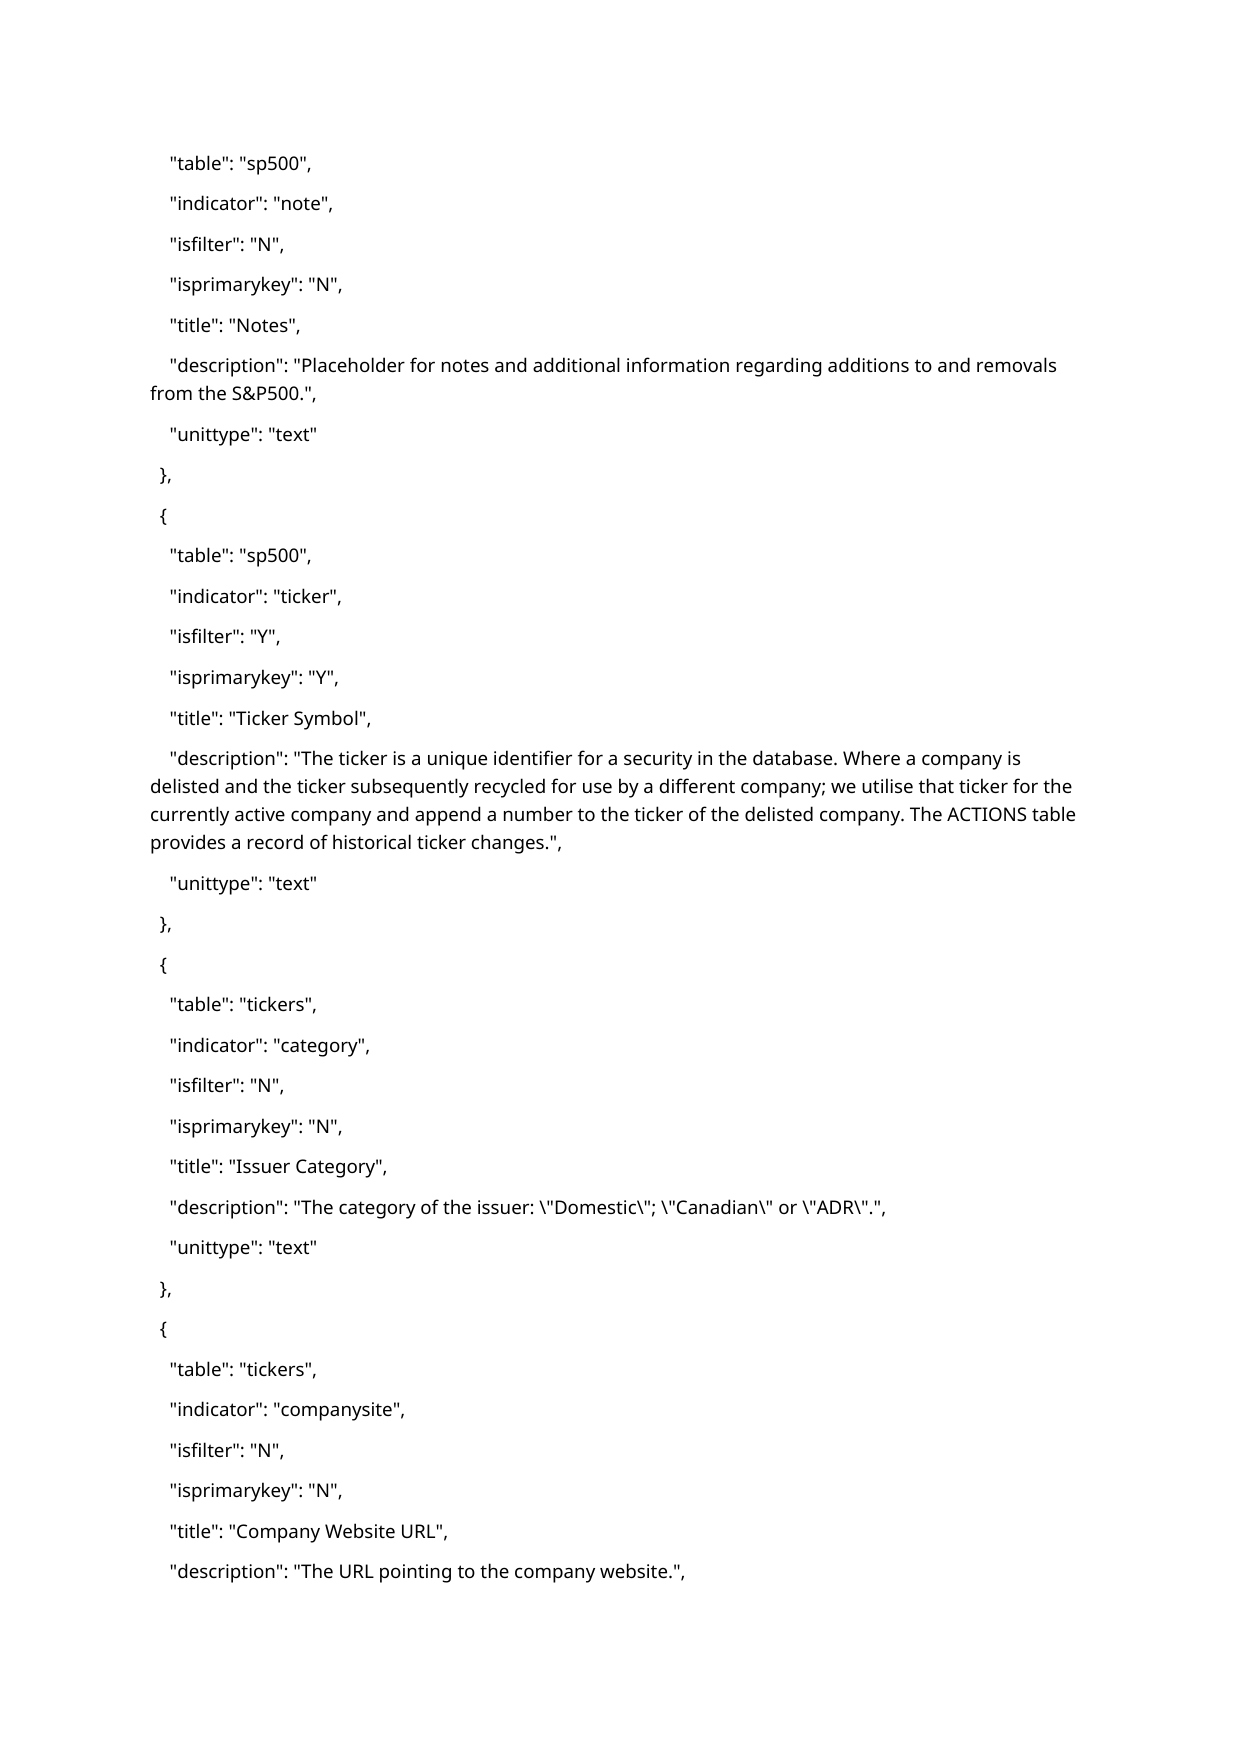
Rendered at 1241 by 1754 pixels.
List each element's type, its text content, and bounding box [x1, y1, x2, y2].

text "indicator": "companysite", [150, 1397, 1090, 1422]
text "isprimarykey": "Y", [150, 664, 1090, 690]
text "isprimarykey": "N", [150, 1478, 1090, 1503]
text "description": "Placeholder for notes and additional information regarding additions to and removals from the S&P500.", [150, 353, 1090, 406]
text "table": "tickers", [150, 1356, 1090, 1382]
text "indicator": "ticker", [150, 583, 1090, 609]
text { [150, 1316, 1090, 1341]
text "isprimarykey": "N", [150, 272, 1090, 297]
text { [150, 502, 1090, 528]
text "title": "Company Website URL", [150, 1518, 1090, 1544]
text "isfilter": "Y", [150, 624, 1090, 649]
text { [150, 951, 1090, 976]
text "isfilter": "N", [150, 231, 1090, 257]
text "isprimarykey": "N", [150, 1113, 1090, 1138]
text }, [150, 910, 1090, 936]
text "unittype": "text" [150, 1234, 1090, 1260]
text "title": "Notes", [150, 312, 1090, 338]
text "isfilter": "N", [150, 1072, 1090, 1098]
text "table": "tickers", [150, 991, 1090, 1017]
text "isfilter": "N", [150, 1437, 1090, 1463]
text "description": "The URL pointing to the company website.", [150, 1559, 1090, 1584]
text "description": "The category of the issuer: \"Domestic\"; \"Canadian\" or \"ADR\".", [150, 1194, 1090, 1219]
text "indicator": "note", [150, 191, 1090, 216]
text "description": "The ticker is a unique identifier for a security in the database. Where a company is delisted and the ticker subsequently recycled for use by a different company; we utilise that ticker for the currently active company and append a number to the ticker of the delisted company. The ACTIONS table provides a record of historical ticker changes.", [150, 745, 1090, 855]
text "title": "Issuer Category", [150, 1153, 1090, 1179]
text }, [150, 1275, 1090, 1301]
text "table": "sp500", [150, 543, 1090, 568]
text "indicator": "category", [150, 1032, 1090, 1057]
text }, [150, 462, 1090, 487]
text "unittype": "text" [150, 870, 1090, 895]
text "table": "sp500", [150, 150, 1090, 176]
text "title": "Ticker Symbol", [150, 705, 1090, 730]
text "unittype": "text" [150, 421, 1090, 447]
